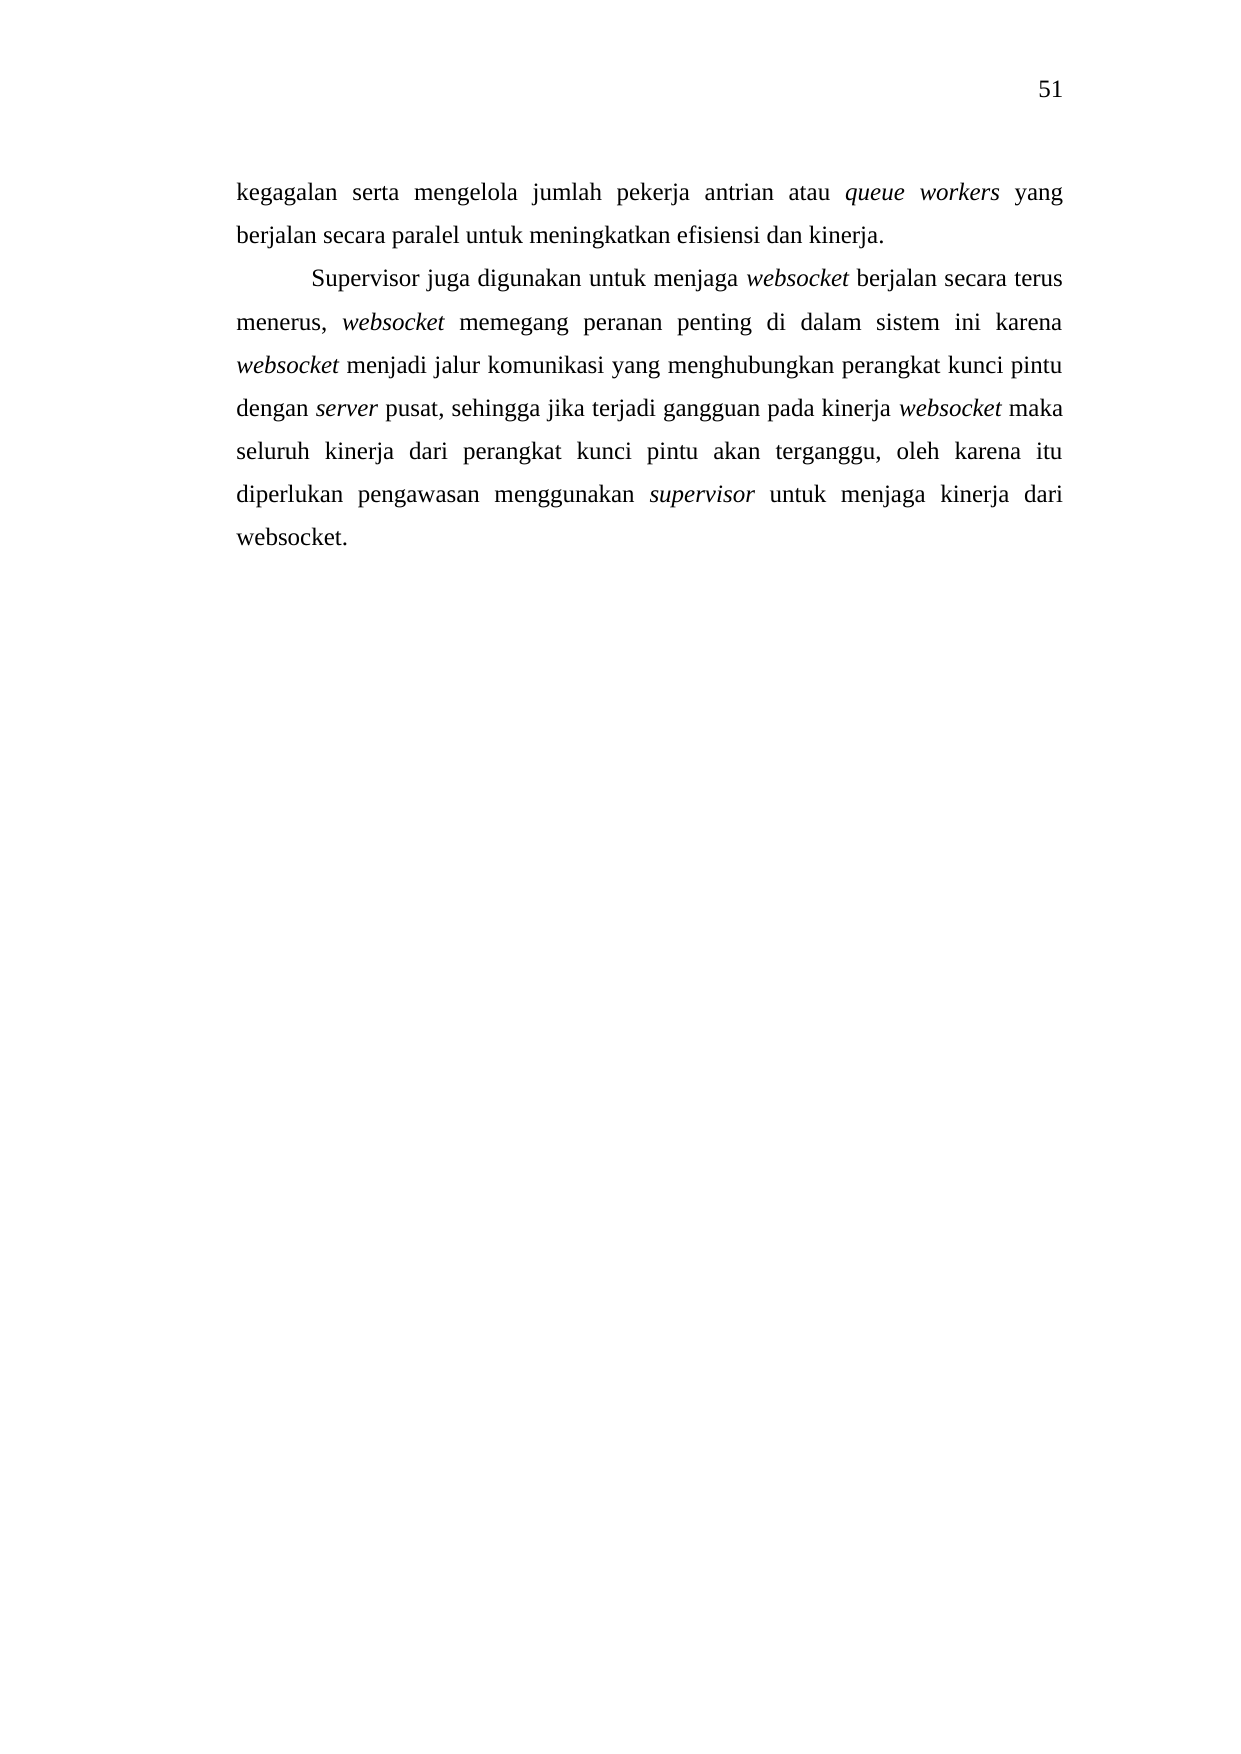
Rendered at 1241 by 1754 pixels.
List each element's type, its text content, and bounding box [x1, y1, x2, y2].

text Supervisor juga digunakan untuk menjaga websocket berjalan secara terus menerus, websocket memegang peranan penting di dalam sistem ini karena websocket menjadi jalur komunikasi yang menghubungkan perangkat kunci pintu dengan server pusat, sehingga jika terjadi gangguan pada kinerja websocket maka seluruh kinerja dari perangkat kunci pintu akan terganggu, oleh karena itu diperlukan pengawasan menggunakan supervisor untuk menjaga kinerja dari websocket. [236, 263, 1063, 551]
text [236, 177, 1063, 249]
